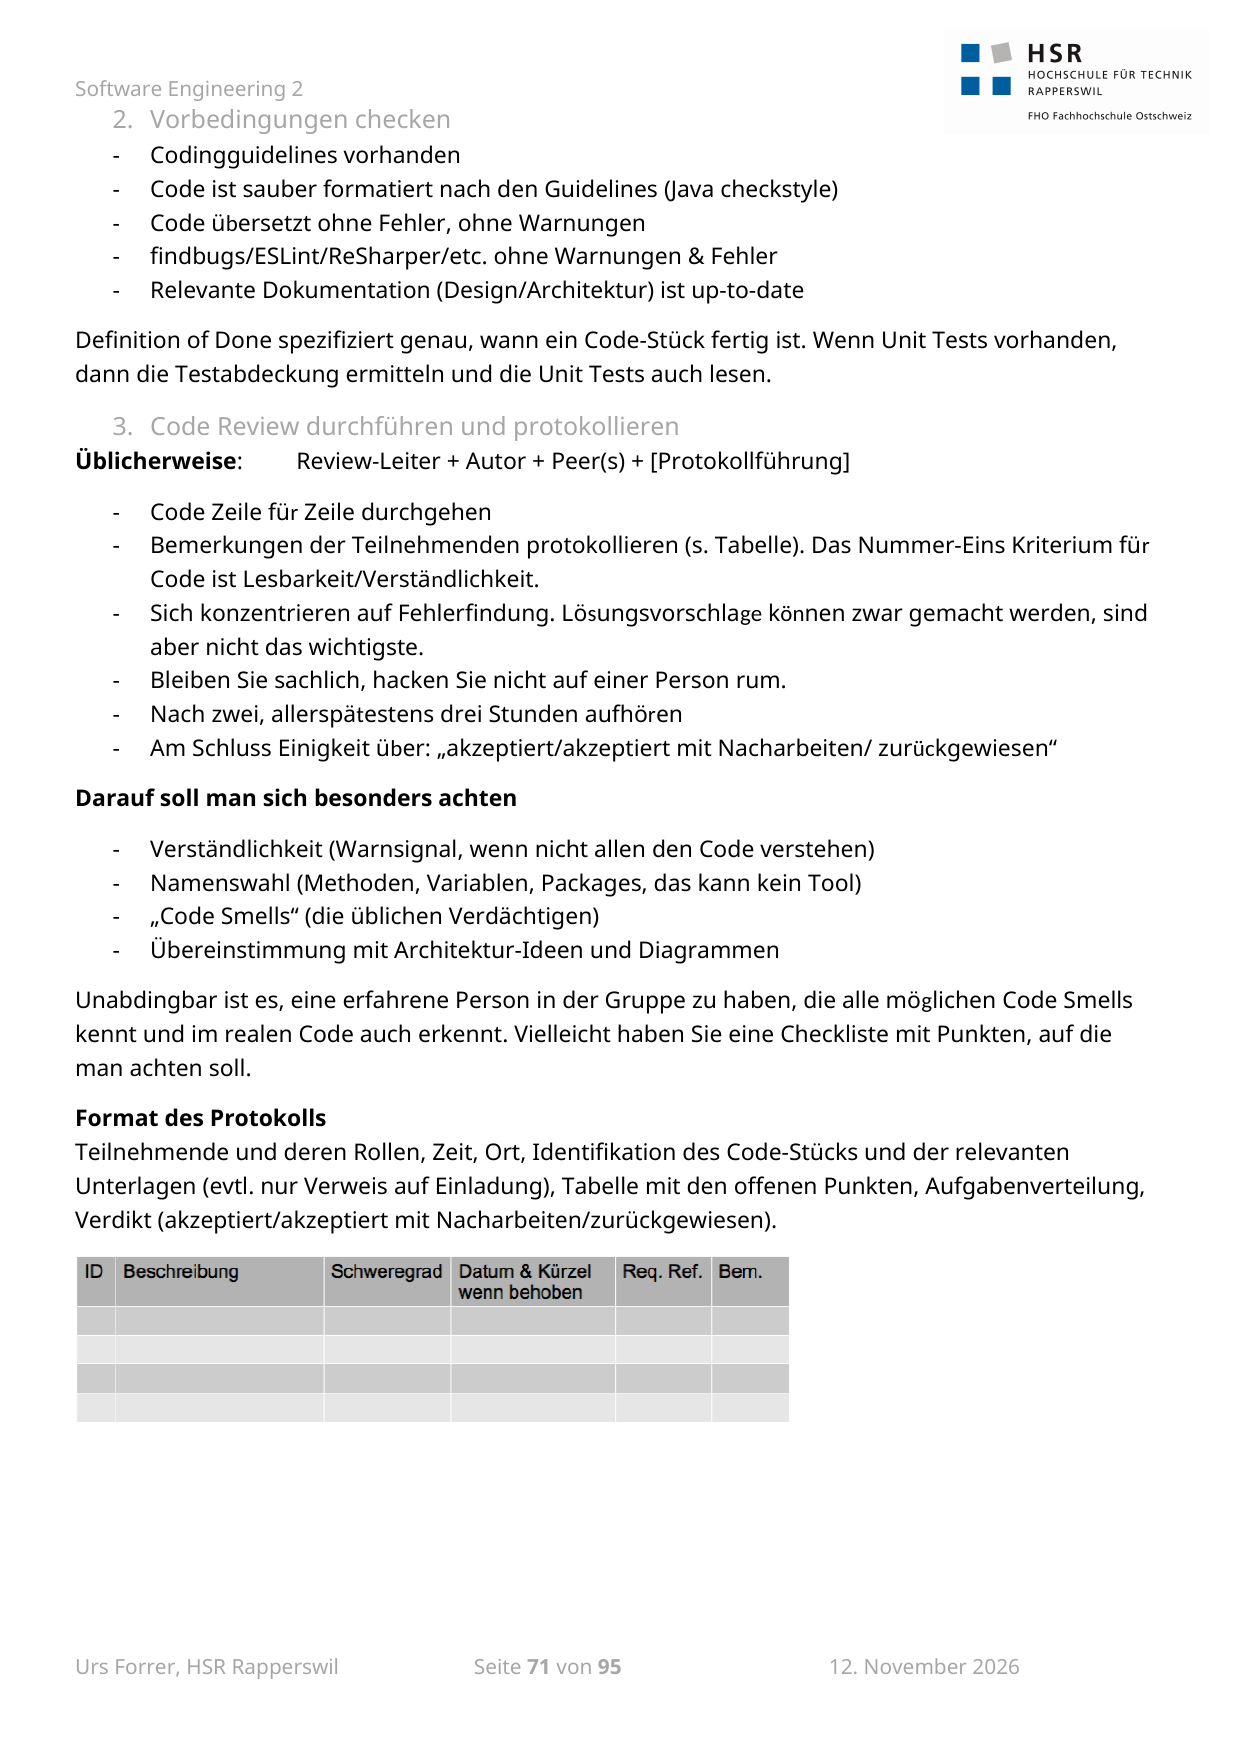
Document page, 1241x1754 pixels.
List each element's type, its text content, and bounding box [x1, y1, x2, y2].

subtitle Vorbedingungen checken [112, 102, 1165, 136]
list Nach zwei, allerspätestens drei Stunden aufhören [112, 698, 1165, 729]
list Sich konzentrieren auf Fehlerfindung. Lösungsvorschlage können zwar gemacht werden, sind aber nicht das wichtigste. [112, 597, 1165, 662]
text Definition of Done spezifiziert genau, wann ein Code-Stück fertig ist. Wenn Unit Tests vorhanden, dann die Testabdeckung ermitteln und die Unit Tests auch lesen. [75, 324, 1165, 389]
list Am Schluss Einigkeit über: „akzeptiert/akzeptiert mit Nacharbeiten/ zurückgewiesen“ [112, 732, 1165, 763]
list Bleiben Sie sachlich, hacken Sie nicht auf einer Person rum. [112, 664, 1165, 696]
list Übereinstimmung mit Architektur-Ideen und Diagrammen [112, 934, 1165, 965]
list findbugs/ESLint/ReSharper/etc. ohne Warnungen & Fehler [112, 240, 1165, 271]
list Code Zeile für Zeile durchgehen [112, 496, 1165, 527]
list Namenswahl (Methoden, Variablen, Packages, das kann kein Tool) [112, 867, 1165, 898]
text Unabdingbar ist es, eine erfahrene Person in der Gruppe zu haben, die alle möglichen Code Smells kennt und im realen Code auch erkennt. Vielleicht haben Sie eine Checkliste mit Punkten, auf die man achten soll. [75, 984, 1165, 1083]
list Verständlichkeit (Warnsignal, wenn nicht allen den Code verstehen) [112, 833, 1165, 864]
list Codingguidelines vorhanden [112, 139, 1165, 170]
text Üblicherweise: Review-Leiter + Autor + Peer(s) + [Protokollführung] [75, 445, 1165, 477]
list Bemerkungen der Teilnehmenden protokollieren (s. Tabelle). Das Nummer-Eins Kriterium für Code ist Lesbarkeit/Verständlichkeit. [112, 529, 1165, 594]
picture [75, 1254, 796, 1425]
list Relevante Dokumentation (Design/Architektur) ist up-to-date [112, 274, 1165, 305]
list Code übersetzt ohne Fehler, ohne Warnungen [112, 206, 1165, 238]
text Format des Protokolls Teilnehmende und deren Rollen, Zeit, Ort, Identifikation des Code-Stücks und der relevanten Unterlagen (evtl. nur Verweis auf Einladung), Tabelle mit den offenen Punkten, Aufgabenverteilung, Verdikt (akzeptiert/akzeptiert mit Nacharbeiten/zurückgewiesen). [75, 1102, 1165, 1235]
list Code ist sauber formatiert nach den Guidelines (Java checkstyle) [112, 173, 1165, 204]
subtitle Code Review durchführen und protokollieren [112, 408, 1165, 443]
text Darauf soll man sich besonders achten [75, 782, 1165, 814]
picture [943, 29, 1210, 134]
list „Code Smells“ (die üblichen Verdächtigen) [112, 900, 1165, 932]
